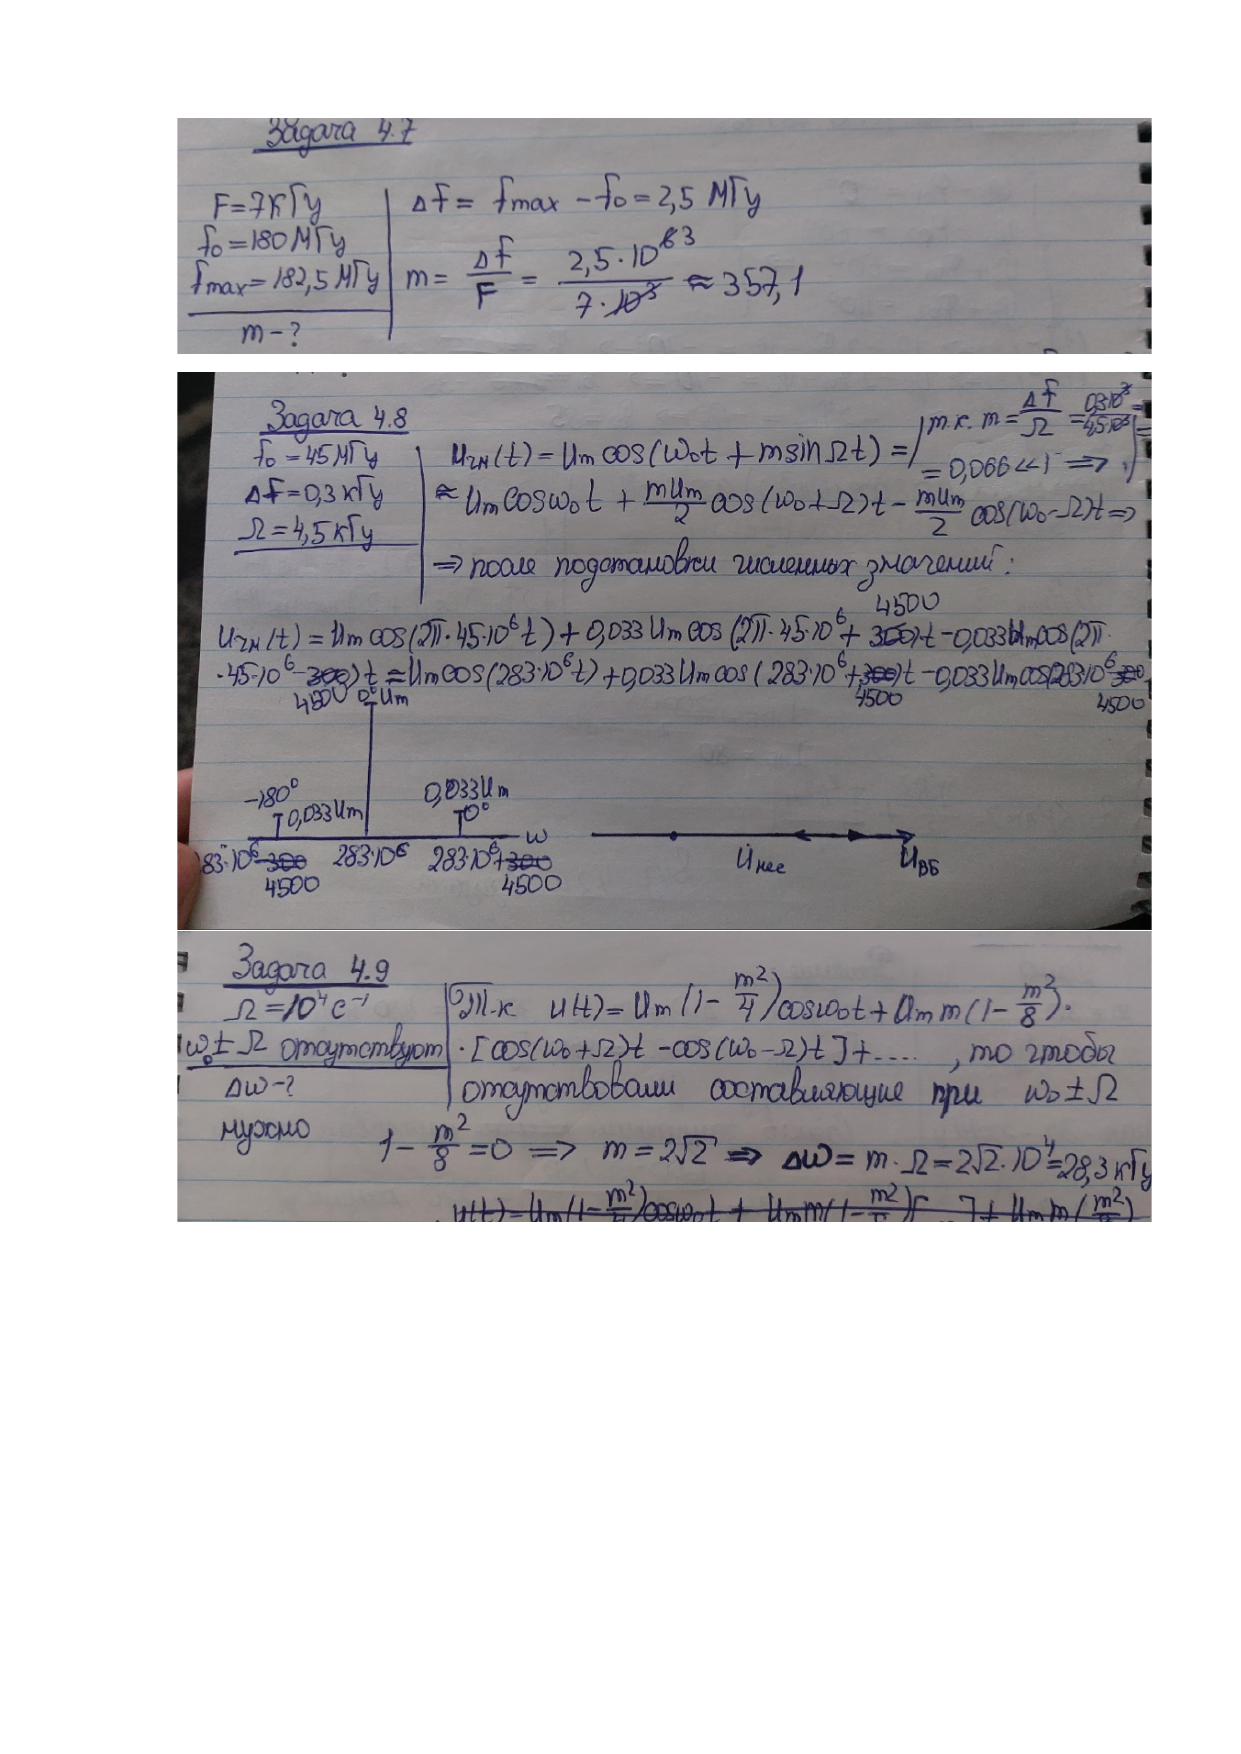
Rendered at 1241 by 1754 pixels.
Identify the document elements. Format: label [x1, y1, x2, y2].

picture [177, 118, 1152, 354]
picture [177, 931, 1152, 1222]
picture [177, 372, 1152, 930]
